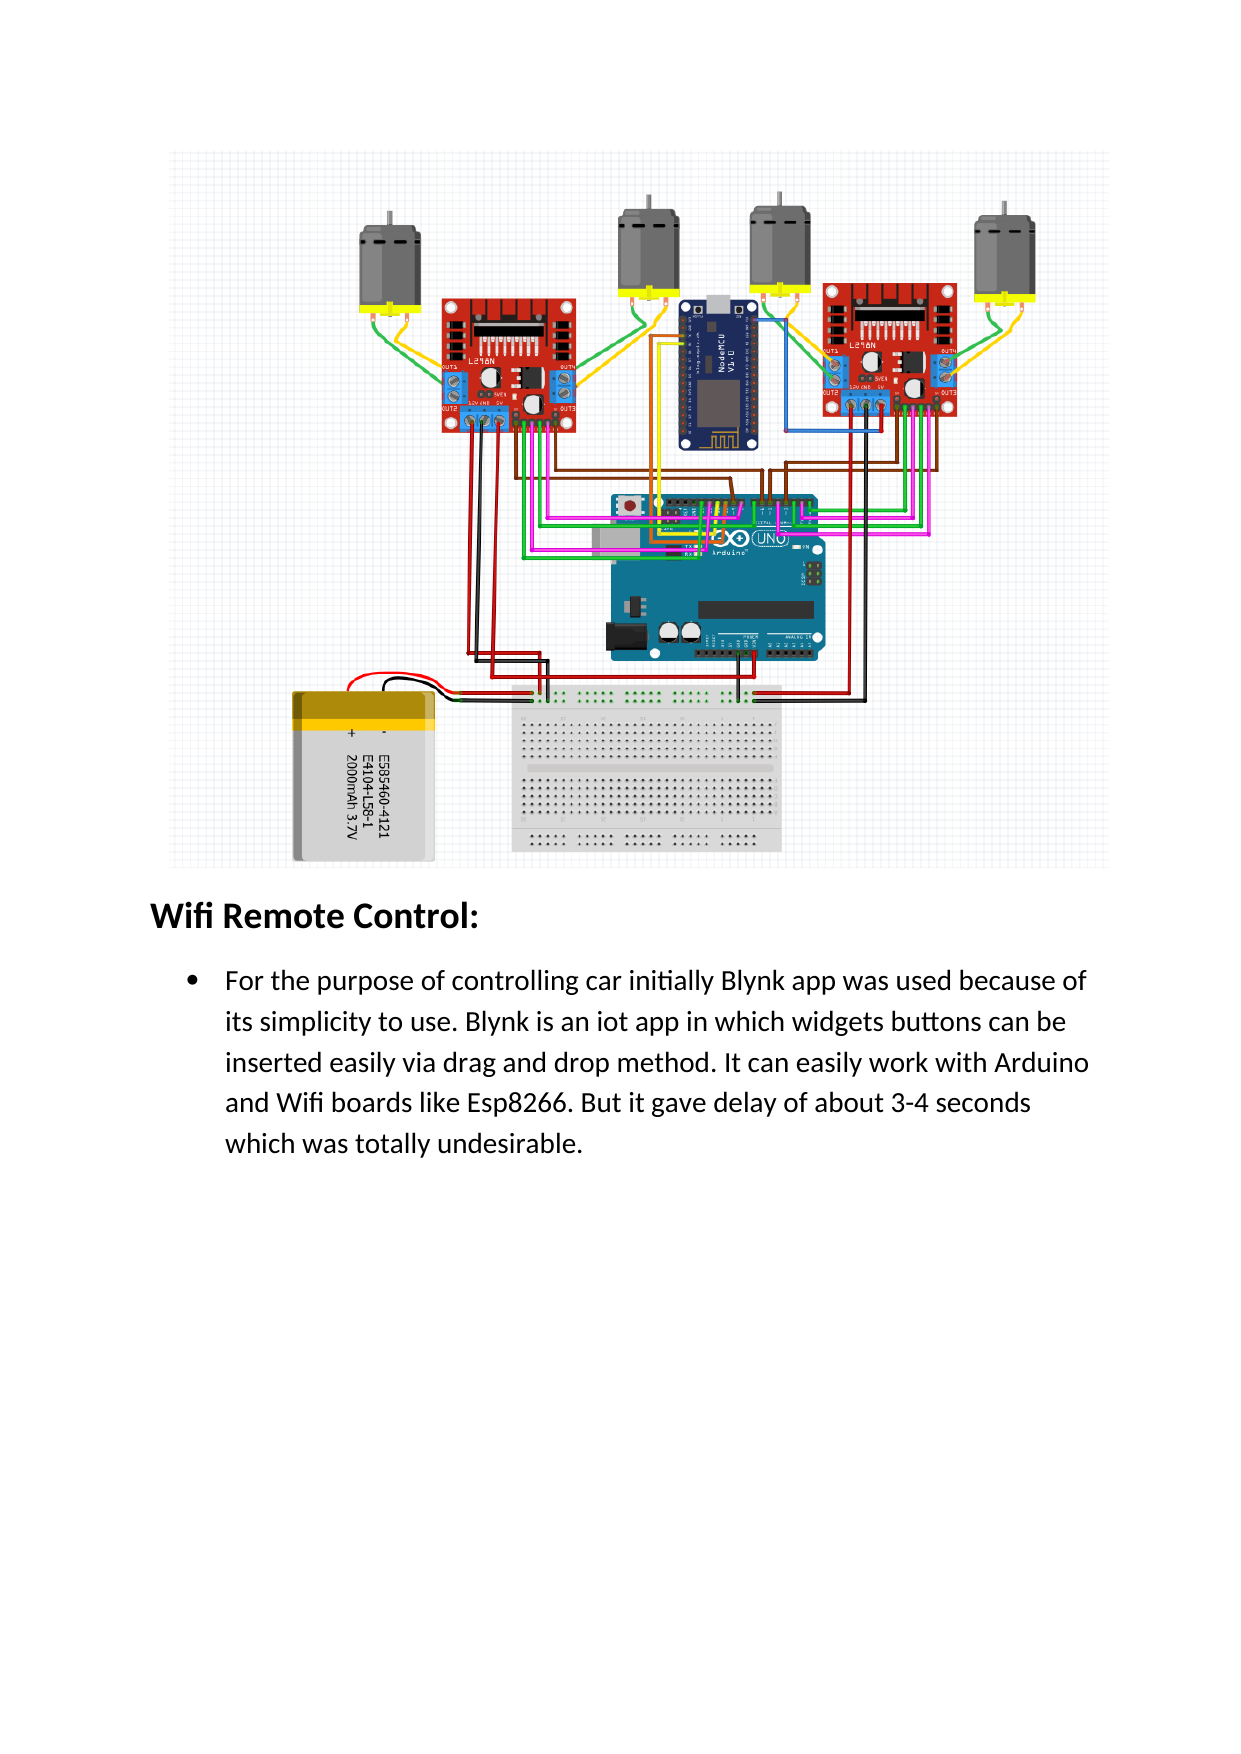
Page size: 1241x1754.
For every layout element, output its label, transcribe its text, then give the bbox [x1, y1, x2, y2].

list For the purpose of controlling car initially Blynk app was used because of its simplicity to use. Blynk is an iot app in which widgets buttons can be inserted easily via drag and drop method. It can easily work with Arduino and Wifi boards like Esp8266. But it gave delay of about 3-4 seconds which was totally undesirable. [187, 962, 1090, 1161]
text Wifi Remote Control: [150, 892, 1090, 938]
